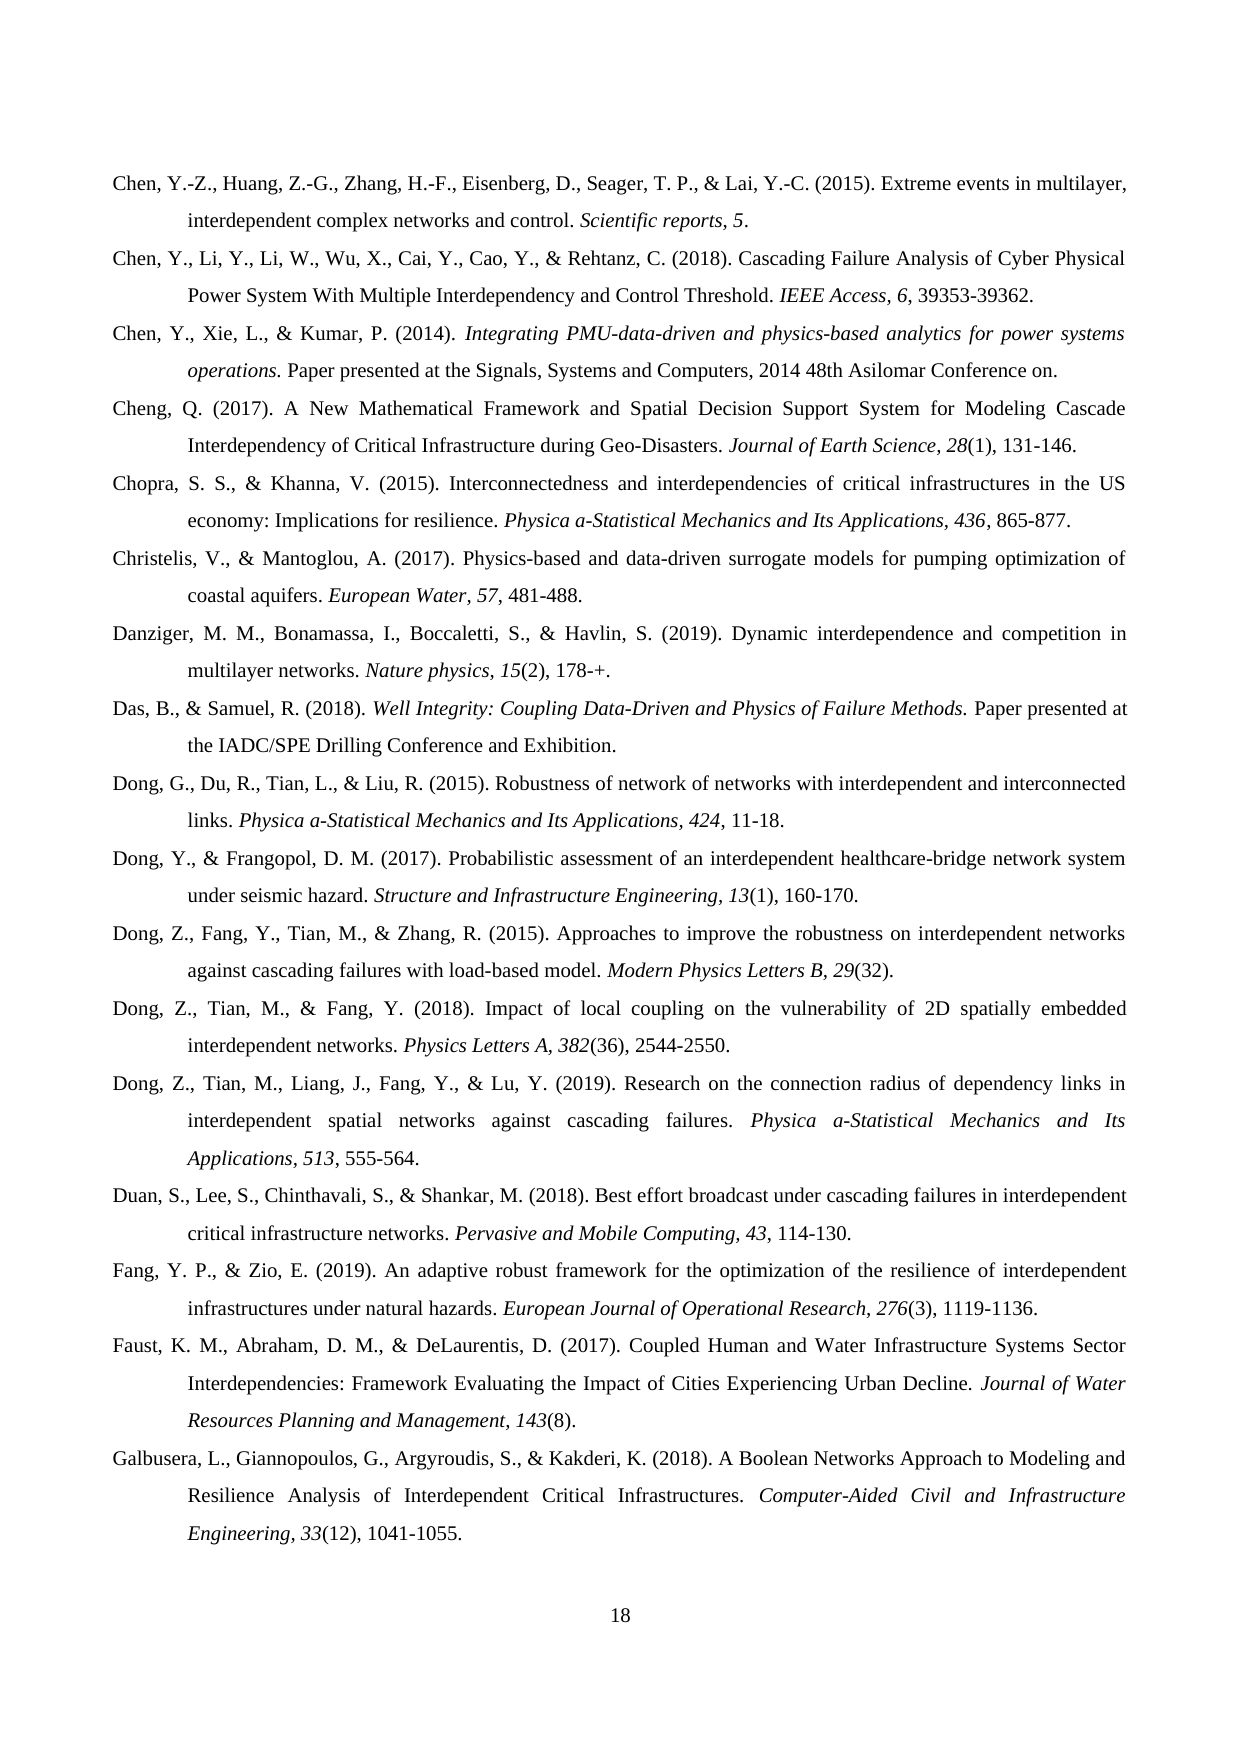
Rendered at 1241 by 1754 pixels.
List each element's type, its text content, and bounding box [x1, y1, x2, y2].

text Faust, K. M., Abraham, D. M., & DeLaurentis, D. (2017). Coupled Human and Water Infrastructure Systems Sector Interdependencies: Framework Evaluating the Impact of Cities Experiencing Urban Decline. Journal of Water Resources Planning and Management, 143(8). [112, 1326, 1128, 1439]
text Cheng, Q. (2017). A New Mathematical Framework and Spatial Decision Support System for Modeling Cascade Interdependency of Critical Infrastructure during Geo-Disasters. Journal of Earth Science, 28(1), 131-146. [112, 389, 1128, 464]
text Christelis, V., & Mantoglou, A. (2017). Physics-based and data-driven surrogate models for pumping optimization of coastal aquifers. European Water, 57, 481-488. [112, 539, 1128, 614]
text Dong, Z., Tian, M., Liang, J., Fang, Y., & Lu, Y. (2019). Research on the connection radius of dependency links in interdependent spatial networks against cascading failures. Physica a-Statistical Mechanics and Its Applications, 513, 555-564. [112, 1064, 1128, 1176]
text Danziger, M. M., Bonamassa, I., Boccaletti, S., & Havlin, S. (2019). Dynamic interdependence and competition in multilayer networks. Nature physics, 15(2), 178-+. [112, 614, 1128, 689]
text Chen, Y., Xie, L., & Kumar, P. (2014). Integrating PMU-data-driven and physics-based analytics for power systems operations. Paper presented at the Signals, Systems and Computers, 2014 48th Asilomar Conference on. [112, 314, 1128, 389]
text Das, B., & Samuel, R. (2018). Well Integrity: Coupling Data-Driven and Physics of Failure Methods. Paper presented at the IADC/SPE Drilling Conference and Exhibition. [112, 689, 1128, 764]
text Dong, Z., Fang, Y., Tian, M., & Zhang, R. (2015). Approaches to improve the robustness on interdependent networks against cascading failures with load-based model. Modern Physics Letters B, 29(32). [112, 914, 1128, 989]
text Dong, Y., & Frangopol, D. M. (2017). Probabilistic assessment of an interdependent healthcare-bridge network system under seismic hazard. Structure and Infrastructure Engineering, 13(1), 160-170. [112, 839, 1128, 914]
text Fang, Y. P., & Zio, E. (2019). An adaptive robust framework for the optimization of the resilience of interdependent infrastructures under natural hazards. European Journal of Operational Research, 276(3), 1119-1136. [112, 1251, 1128, 1326]
text Duan, S., Lee, S., Chinthavali, S., & Shankar, M. (2018). Best effort broadcast under cascading failures in interdependent critical infrastructure networks. Pervasive and Mobile Computing, 43, 114-130. [112, 1176, 1128, 1251]
text Dong, G., Du, R., Tian, L., & Liu, R. (2015). Robustness of network of networks with interdependent and interconnected links. Physica a-Statistical Mechanics and Its Applications, 424, 11-18. [112, 764, 1128, 839]
text Galbusera, L., Giannopoulos, G., Argyroudis, S., & Kakderi, K. (2018). A Boolean Networks Approach to Modeling and Resilience Analysis of Interdependent Critical Infrastructures. Computer-Aided Civil and Infrastructure Engineering, 33(12), 1041-1055. [112, 1439, 1128, 1551]
text Chen, Y.-Z., Huang, Z.-G., Zhang, H.-F., Eisenberg, D., Seager, T. P., & Lai, Y.-C. (2015). Extreme events in multilayer, interdependent complex networks and control. Scientific reports, 5. [112, 164, 1128, 239]
text Chen, Y., Li, Y., Li, W., Wu, X., Cai, Y., Cao, Y., & Rehtanz, C. (2018). Cascading Failure Analysis of Cyber Physical Power System With Multiple Interdependency and Control Threshold. IEEE Access, 6, 39353-39362. [112, 239, 1128, 314]
text Chopra, S. S., & Khanna, V. (2015). Interconnectedness and interdependencies of critical infrastructures in the US economy: Implications for resilience. Physica a-Statistical Mechanics and Its Applications, 436, 865-877. [112, 464, 1128, 539]
text Dong, Z., Tian, M., & Fang, Y. (2018). Impact of local coupling on the vulnerability of 2D spatially embedded interdependent networks. Physics Letters A, 382(36), 2544-2550. [112, 989, 1128, 1064]
